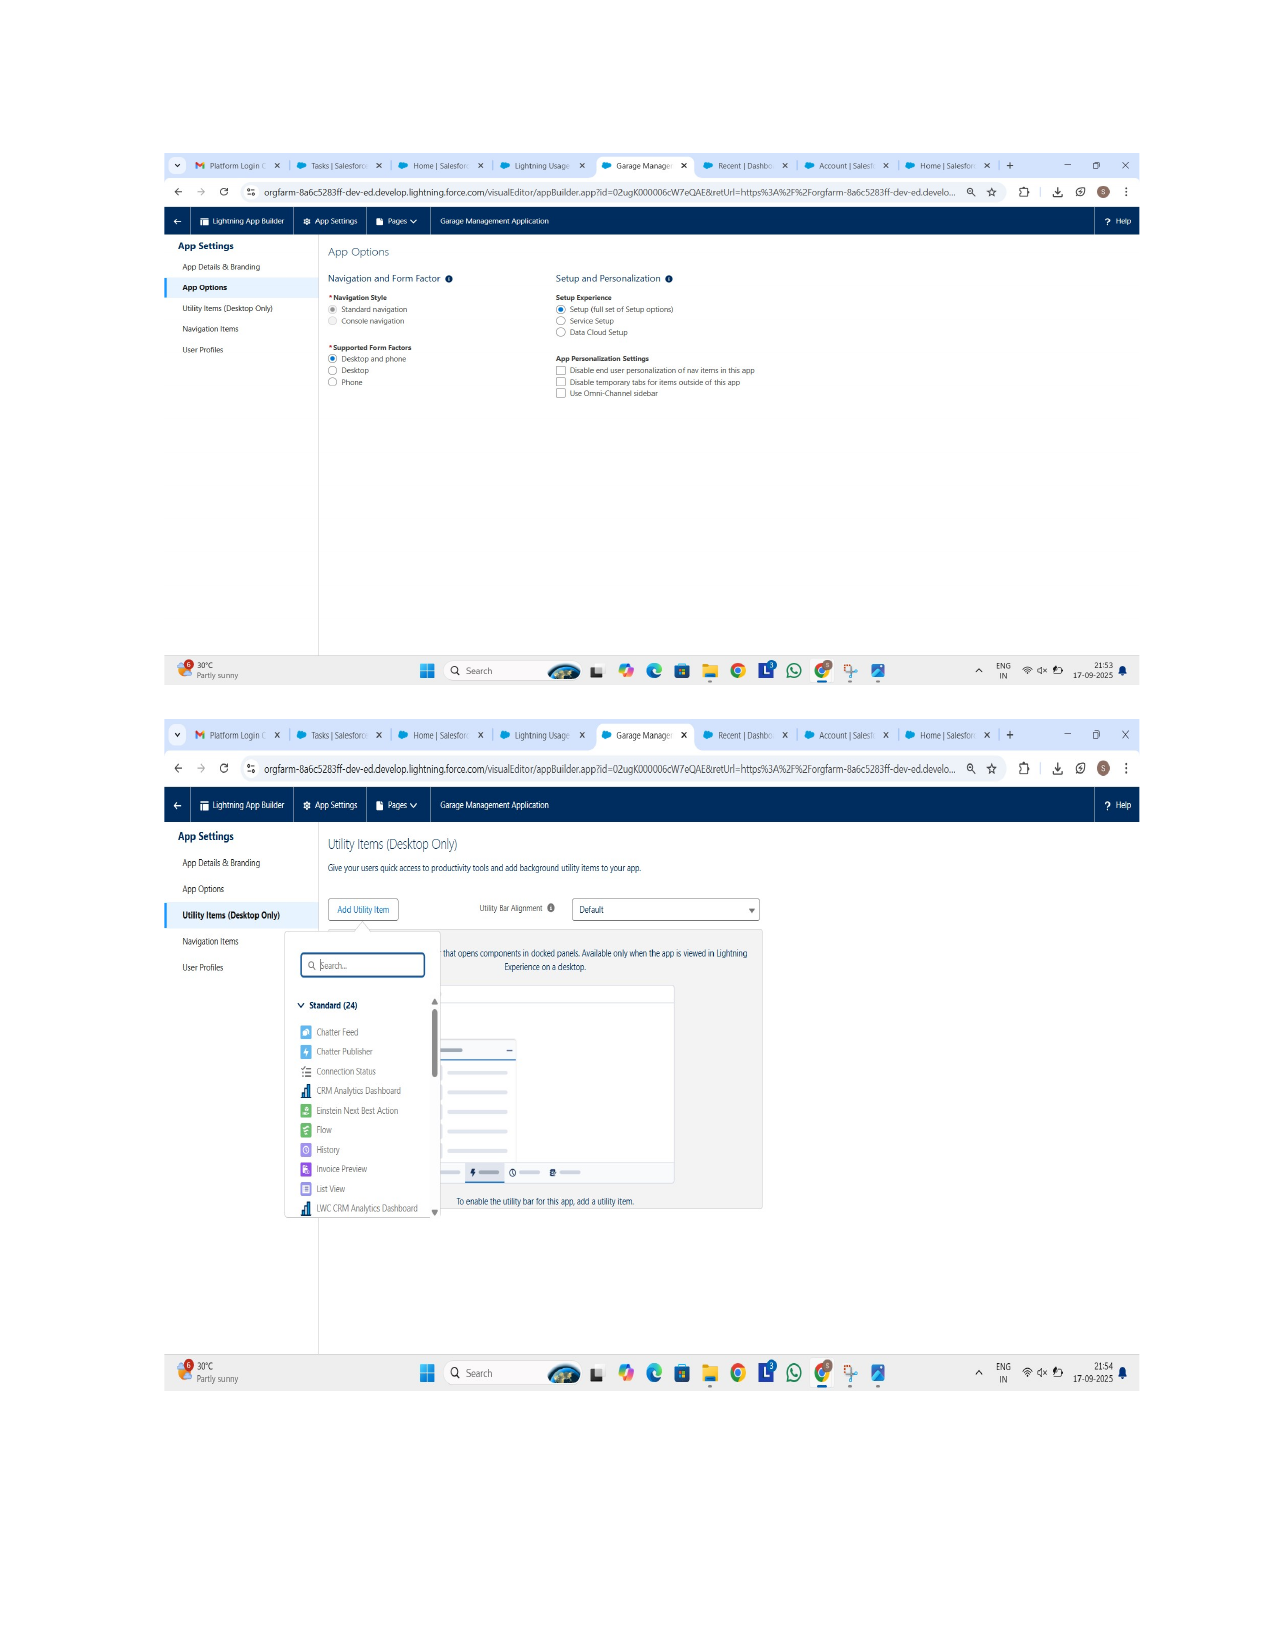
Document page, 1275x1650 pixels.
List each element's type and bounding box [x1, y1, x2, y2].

picture [164, 719, 1140, 1391]
picture [164, 153, 1140, 685]
